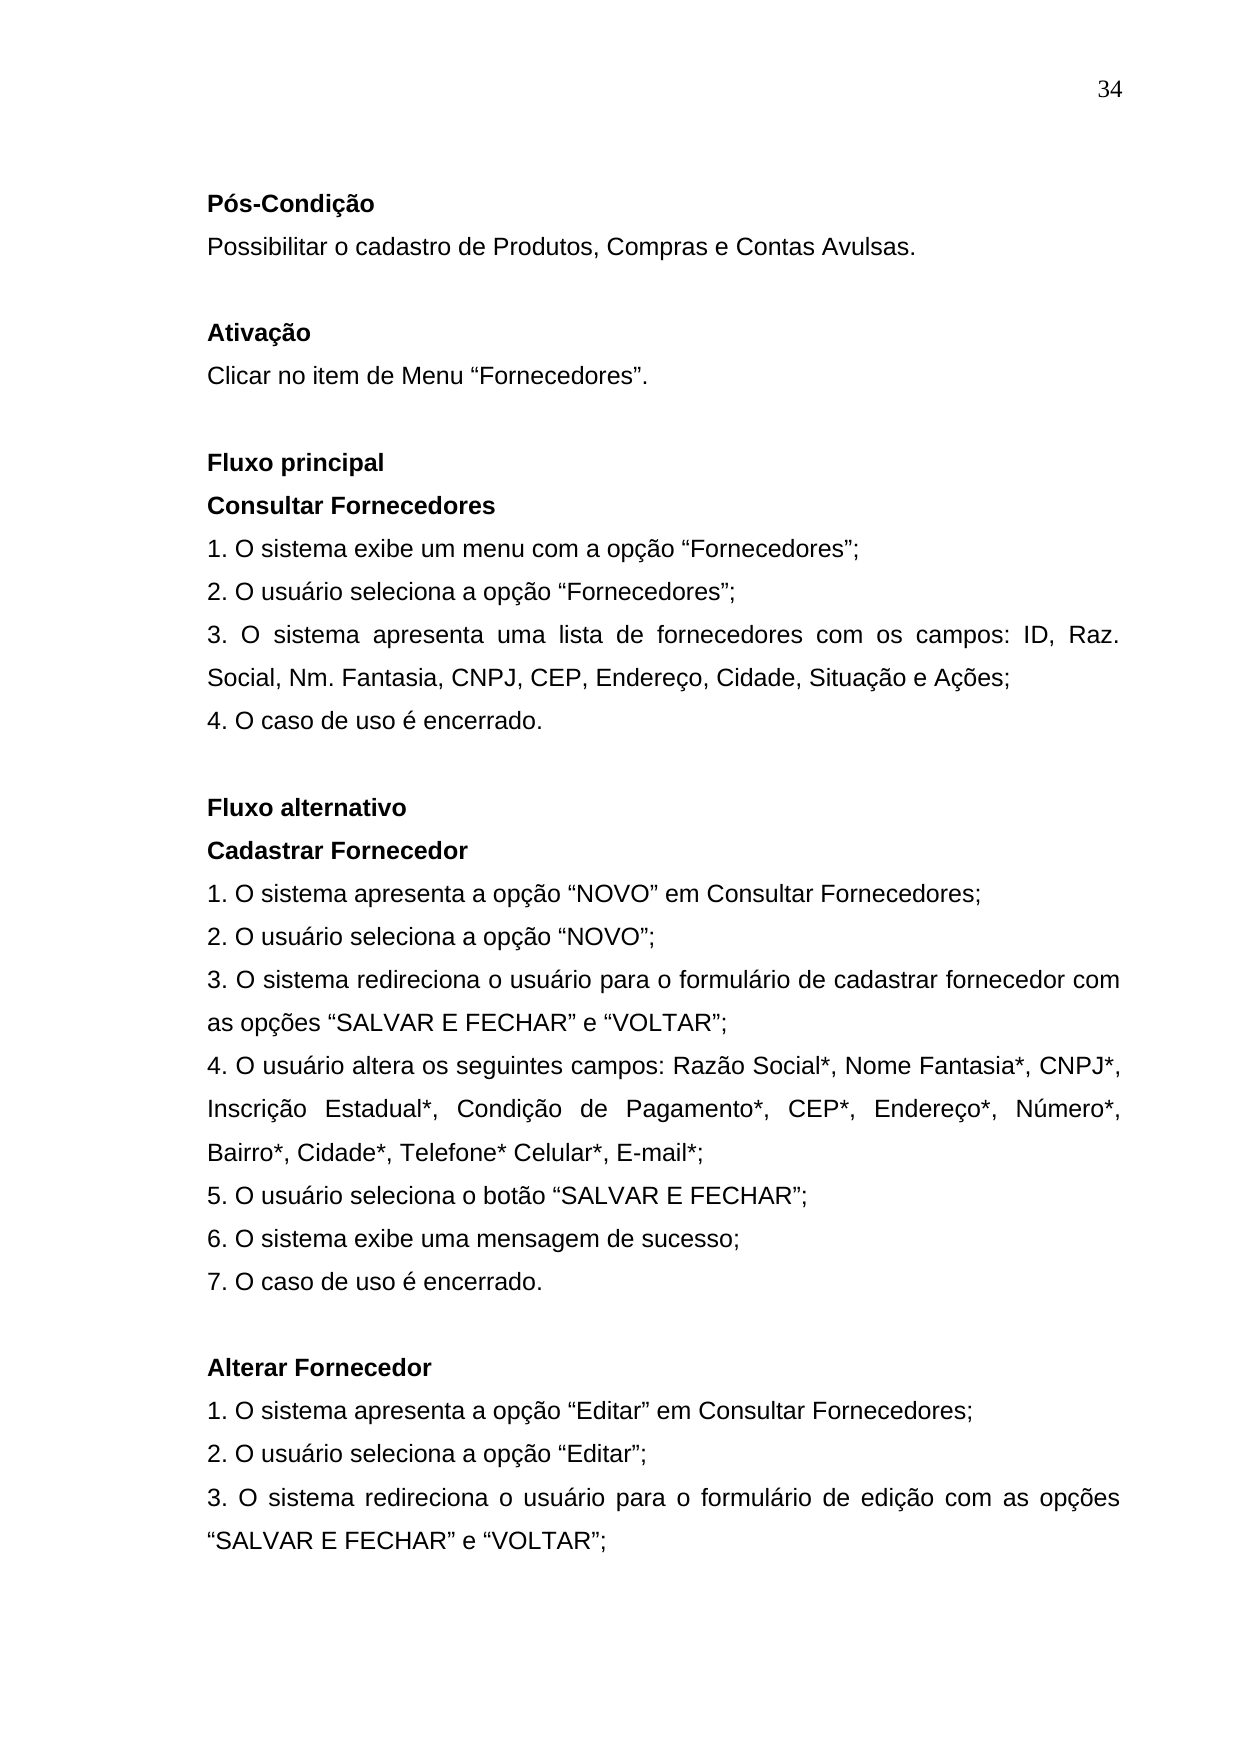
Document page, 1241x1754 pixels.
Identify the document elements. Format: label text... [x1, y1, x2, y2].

text Ativação [207, 318, 1122, 347]
text 4. O usuário altera os seguintes campos: Razão Social*, Nome Fantasia*, CNPJ*, Inscrição Estadual*, Condição de Pagamento*, CEP*, Endereço*, Número*, Bairro*, Cidade*, Telefone* Celular*, E-mail*; [207, 1051, 1122, 1166]
text Clicar no item de Menu “Fornecedores”. [207, 361, 1122, 390]
text 4. O caso de uso é encerrado. [207, 706, 1122, 735]
text 1. O sistema apresenta a opção “Editar” em Consultar Fornecedores; [207, 1396, 1122, 1425]
text 3. O sistema redireciona o usuário para o formulário de edição com as opções “SALVAR E FECHAR” e “VOLTAR”; [207, 1482, 1122, 1554]
text Fluxo principal [207, 447, 1122, 476]
text 7. O caso de uso é encerrado. [207, 1267, 1122, 1296]
text Alterar Fornecedor [207, 1353, 1122, 1382]
text 3. O sistema redireciona o usuário para o formulário de cadastrar fornecedor com as opções “SALVAR E FECHAR” e “VOLTAR”; [207, 965, 1122, 1037]
text 2. O usuário seleciona a opção “Fornecedores”; [207, 577, 1122, 606]
text Consultar Fornecedores [207, 491, 1122, 519]
text 2. O usuário seleciona a opção “NOVO”; [207, 922, 1122, 951]
text 2. O usuário seleciona a opção “Editar”; [207, 1439, 1122, 1468]
text Pós-Condição [207, 189, 1122, 217]
text 3. O sistema apresenta uma lista de fornecedores com os campos: ID, Raz. Social, Nm. Fantasia, CNPJ, CEP, Endereço, Cidade, Situação e Ações; [207, 620, 1122, 692]
text 1. O sistema exibe um menu com a opção “Fornecedores”; [207, 534, 1122, 562]
text 5. O usuário seleciona o botão “SALVAR E FECHAR”; [207, 1181, 1122, 1209]
text 6. O sistema exibe uma mensagem de sucesso; [207, 1224, 1122, 1252]
text 1. O sistema apresenta a opção “NOVO” em Consultar Fornecedores; [207, 879, 1122, 907]
text Fluxo alternativo [207, 792, 1122, 821]
text Cadastrar Fornecedor [207, 836, 1122, 864]
text Possibilitar o cadastro de Produtos, Compras e Contas Avulsas. [207, 232, 1122, 261]
